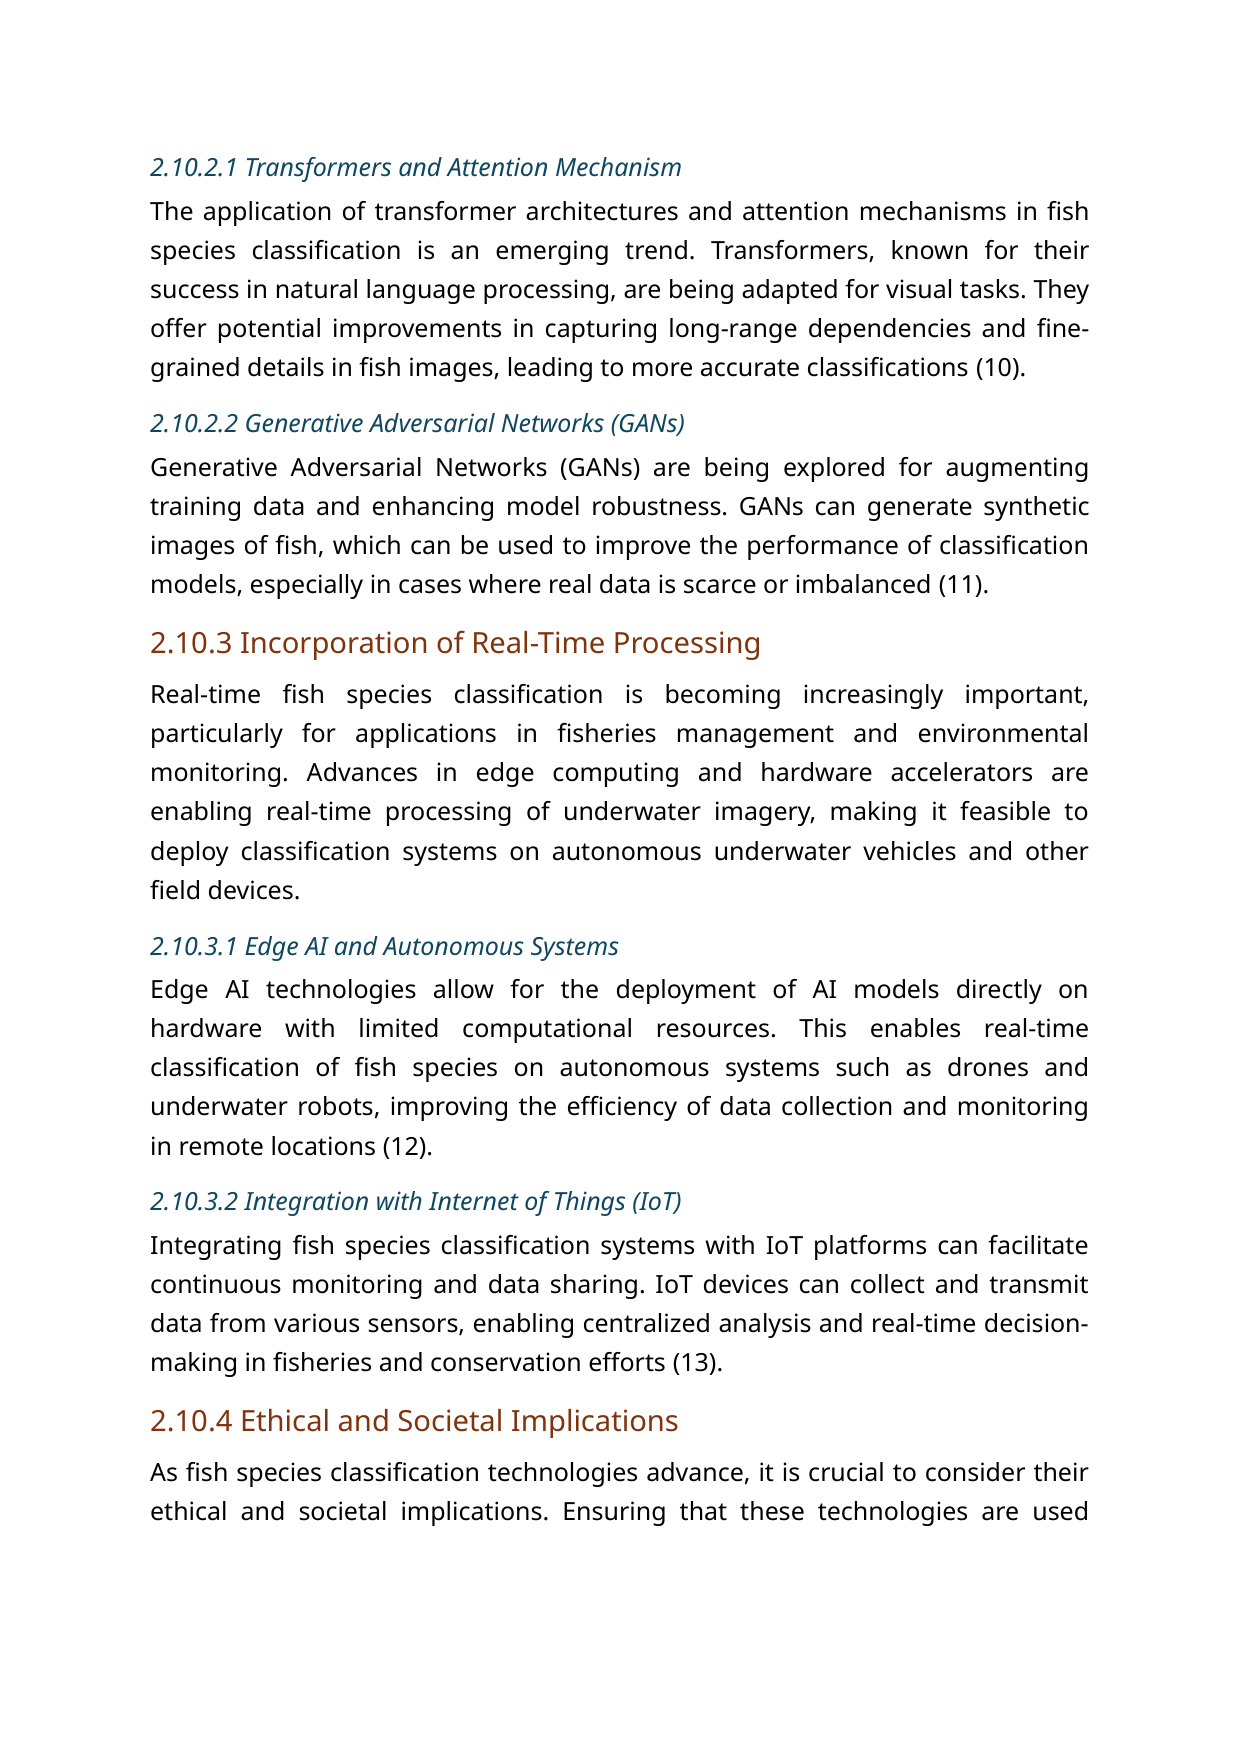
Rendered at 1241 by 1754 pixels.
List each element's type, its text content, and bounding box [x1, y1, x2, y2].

subtitle 2.10.3 Incorporation of Real-Time Processing [150, 622, 1090, 662]
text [150, 1454, 1090, 1528]
subtitle 2.10.3.1 Edge AI and Autonomous Systems [150, 928, 1090, 962]
subtitle 2.10.4 Ethical and Societal Implications [150, 1401, 1090, 1440]
text Real-time fish species classification is becoming increasingly important, particularly for applications in fisheries management and environmental monitoring. Advances in edge computing and hardware accelerators are enabling real-time processing of underwater imagery, making it feasible to deploy classification systems on autonomous underwater vehicles and other field devices. [150, 676, 1090, 906]
text Edge AI technologies allow for the deployment of AI models directly on hardware with limited computational resources. This enables real-time classification of fish species on autonomous systems such as drones and underwater robots, improving the efficiency of data collection and monitoring in remote locations . [150, 971, 1090, 1162]
text Generative Adversarial Networks (GANs) are being explored for augmenting training data and enhancing model robustness. GANs can generate synthetic images of fish, which can be used to improve the performance of classification models, especially in cases where real data is scarce or imbalanced . [150, 449, 1090, 601]
subtitle 2.10.2.1 Transformers and Attention Mechanism [150, 150, 1090, 184]
subtitle 2.10.3.2 Integration with Internet of Things (IoT) [150, 1184, 1090, 1218]
text The application of transformer architectures and attention mechanisms in fish species classification is an emerging trend. Transformers, known for their success in natural language processing, are being adapted for visual tasks. They offer potential improvements in capturing long-range dependencies and fine-grained details in fish images, leading to more accurate classifications . [150, 193, 1090, 384]
subtitle 2.10.2.2 Generative Adversarial Networks (GANs) [150, 406, 1090, 440]
text Integrating fish species classification systems with IoT platforms can facilitate continuous monitoring and data sharing. IoT devices can collect and transmit data from various sensors, enabling centralized analysis and real-time decision-making in fisheries and conservation efforts . [150, 1227, 1090, 1379]
